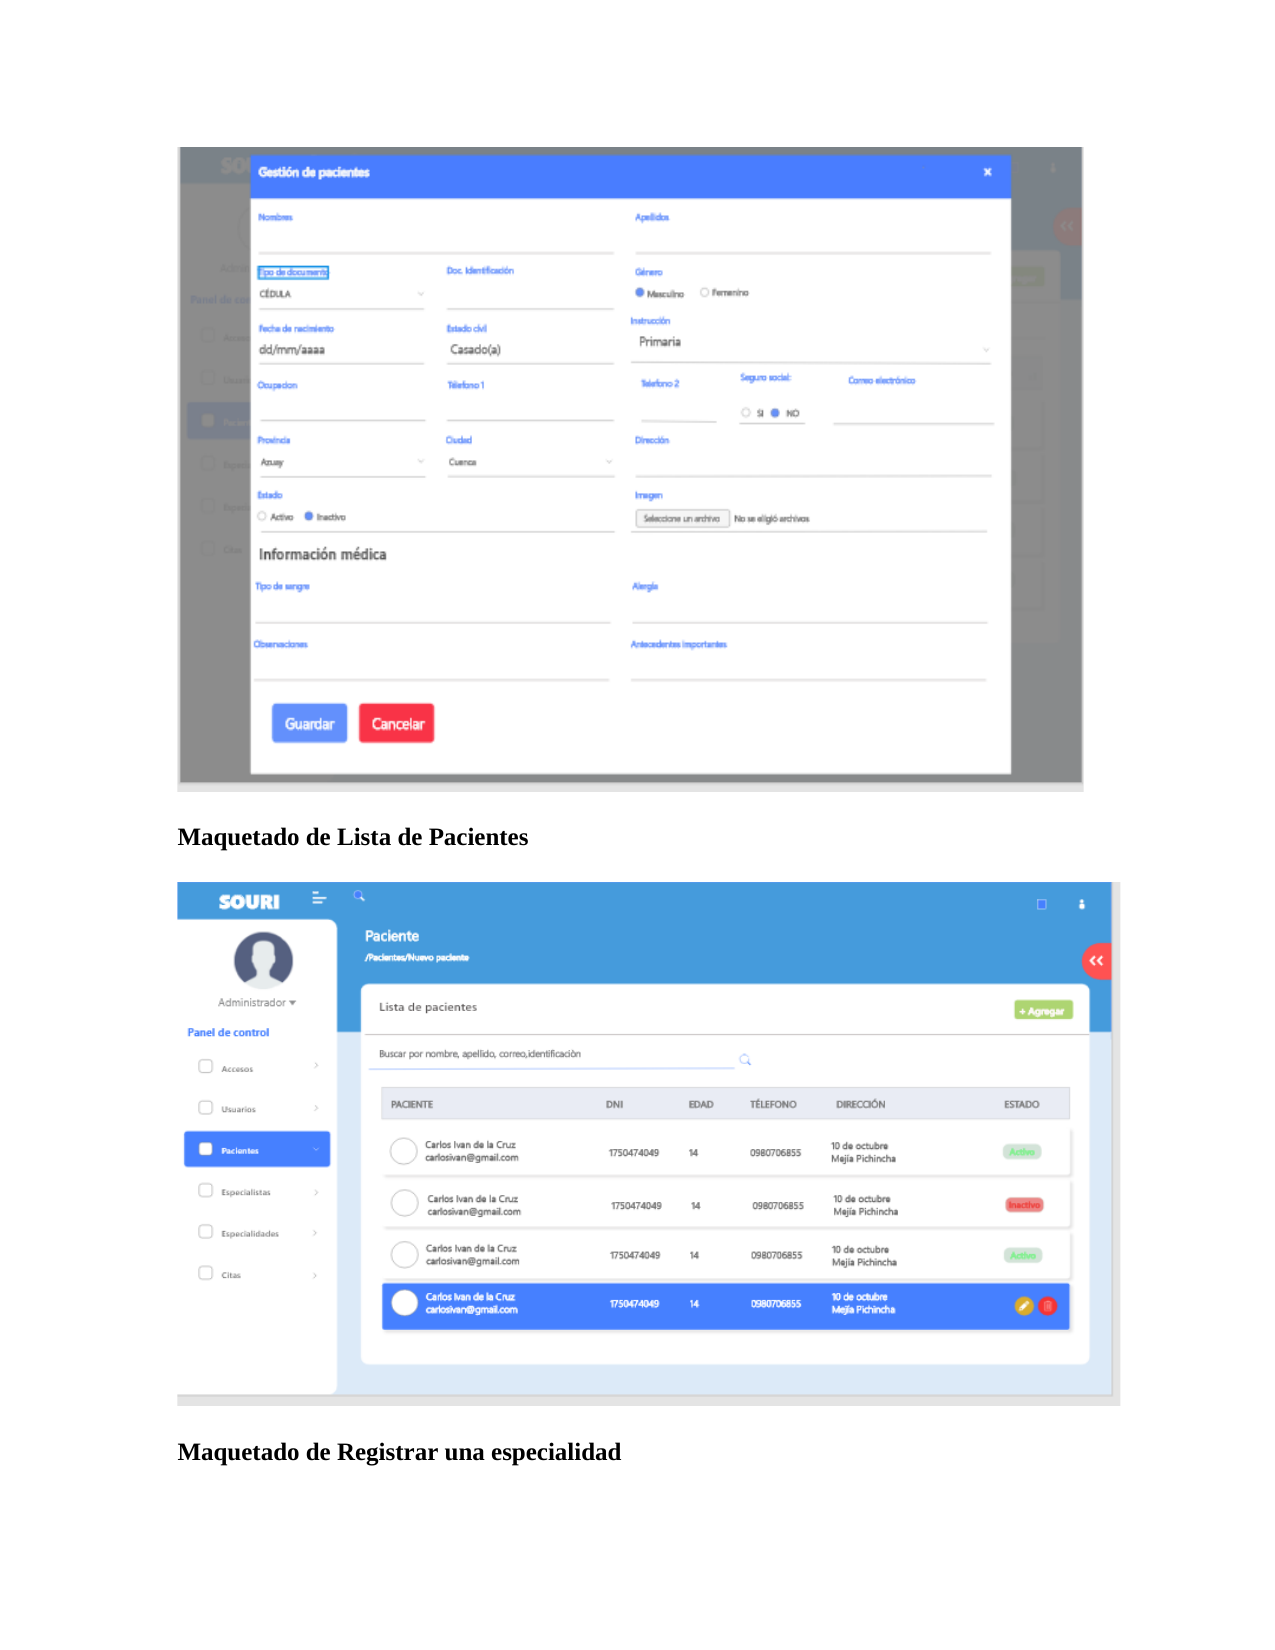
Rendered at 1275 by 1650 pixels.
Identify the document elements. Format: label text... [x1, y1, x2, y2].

picture [177, 882, 1121, 1406]
text Maquetado de Registrar una especialidad [177, 1437, 1098, 1465]
picture [177, 147, 1084, 792]
text Maquetado de Lista de Pacientes [177, 822, 1098, 851]
